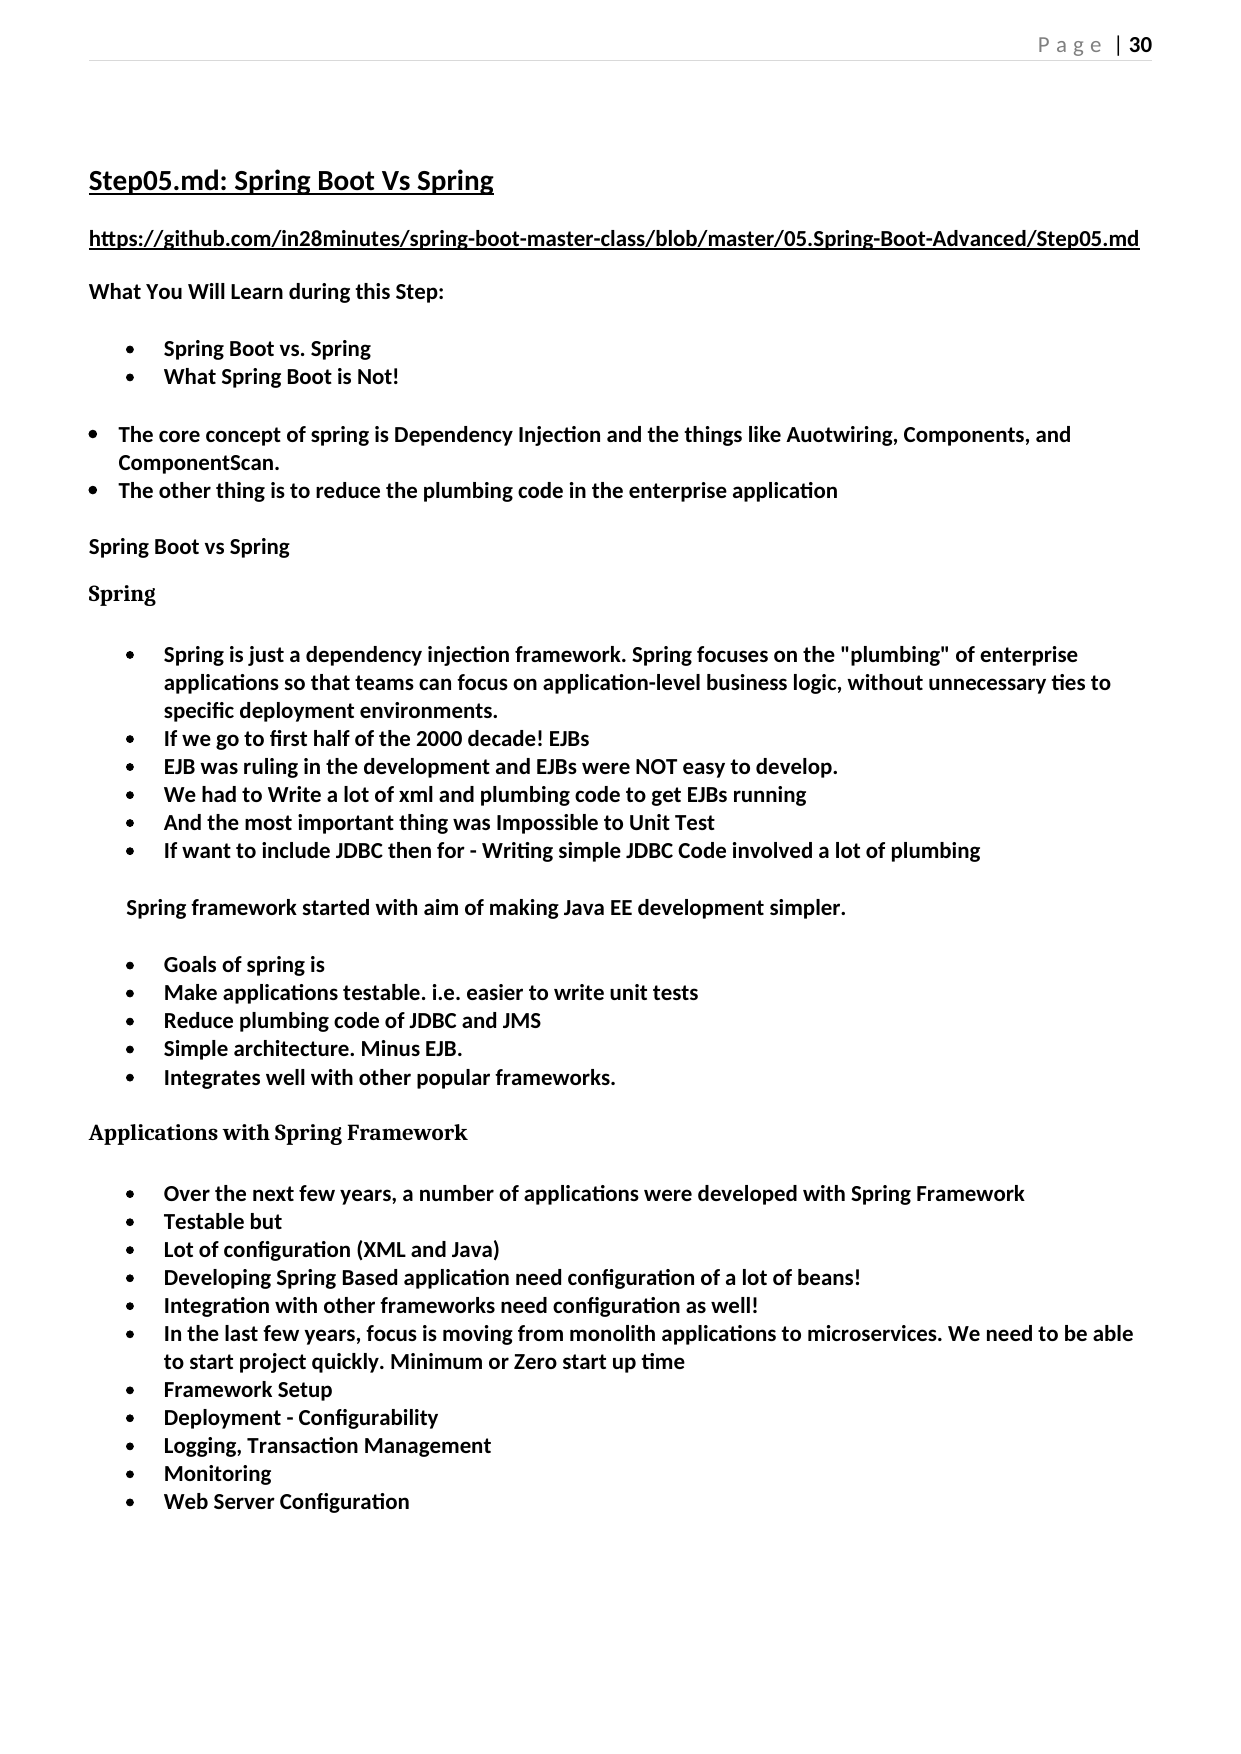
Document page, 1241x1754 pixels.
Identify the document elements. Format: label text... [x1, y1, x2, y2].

list Developing Spring Based application need configuration of a lot of beans! [126, 1263, 1152, 1291]
text Step05.md: Spring Boot Vs Spring [89, 162, 1152, 198]
subtitle Spring [89, 581, 1152, 607]
list Make applications testable. i.e. easier to write unit tests [126, 978, 1152, 1007]
list In the last few years, focus is moving from monolith applications to microservices. We need to be able to start project quickly. Minimum or Zero start up time [126, 1319, 1152, 1375]
list The core concept of spring is Dependency Injection and the things like Auotwiring, Components, and ComponentScan. [89, 420, 1152, 476]
list Monitoring [126, 1459, 1152, 1487]
list Goals of spring is [126, 951, 1152, 978]
list Testable but [126, 1207, 1152, 1235]
list Integrates well with other popular frameworks. [126, 1063, 1152, 1091]
list Over the next few years, a number of applications were developed with Spring Framework [126, 1179, 1152, 1207]
list Reduce plumbing code of JDBC and JMS [126, 1007, 1152, 1034]
list Framework Setup [126, 1375, 1152, 1403]
text Spring framework started with aim of making Java EE development simpler. [126, 893, 1152, 921]
list If we go to first half of the 2000 decade! EJBs [126, 724, 1152, 752]
list Simple architecture. Minus EJB. [126, 1034, 1152, 1063]
list We had to Write a lot of xml and plumbing code to get EJBs running [126, 780, 1152, 808]
list Web Server Configuration [126, 1487, 1152, 1515]
text What You Will Learn during this Step: [89, 277, 1152, 305]
list Logging, Transaction Management [126, 1431, 1152, 1459]
text Spring Boot vs Spring [89, 532, 1152, 560]
list And the most important thing was Impossible to Unit Test [126, 808, 1152, 836]
subtitle Applications with Spring Framework [89, 1120, 1152, 1146]
list What Spring Boot is Not! [126, 362, 1152, 391]
list The other thing is to reduce the plumbing code in the enterprise application [89, 476, 1152, 504]
list Spring Boot vs. Spring [126, 334, 1152, 362]
list If want to include JDBC then for - Writing simple JDBC Code involved a lot of plumbing [126, 836, 1152, 864]
list Spring is just a dependency injection framework. Spring focuses on the "plumbing" of enterprise applications so that teams can focus on application-level business logic, without unnecessary ties to specific deployment environments. [126, 640, 1152, 724]
list Integration with other frameworks need configuration as well! [126, 1291, 1152, 1319]
list Deployment - Configurability [126, 1403, 1152, 1431]
text https://github.com/in28minutes/spring-boot-master-class/blob/master/05.Spring-Boot-Advanced/Step05.md [89, 224, 1152, 252]
list EJB was ruling in the development and EJBs were NOT easy to develop. [126, 752, 1152, 780]
list Lot of configuration (XML and Java) [126, 1235, 1152, 1263]
